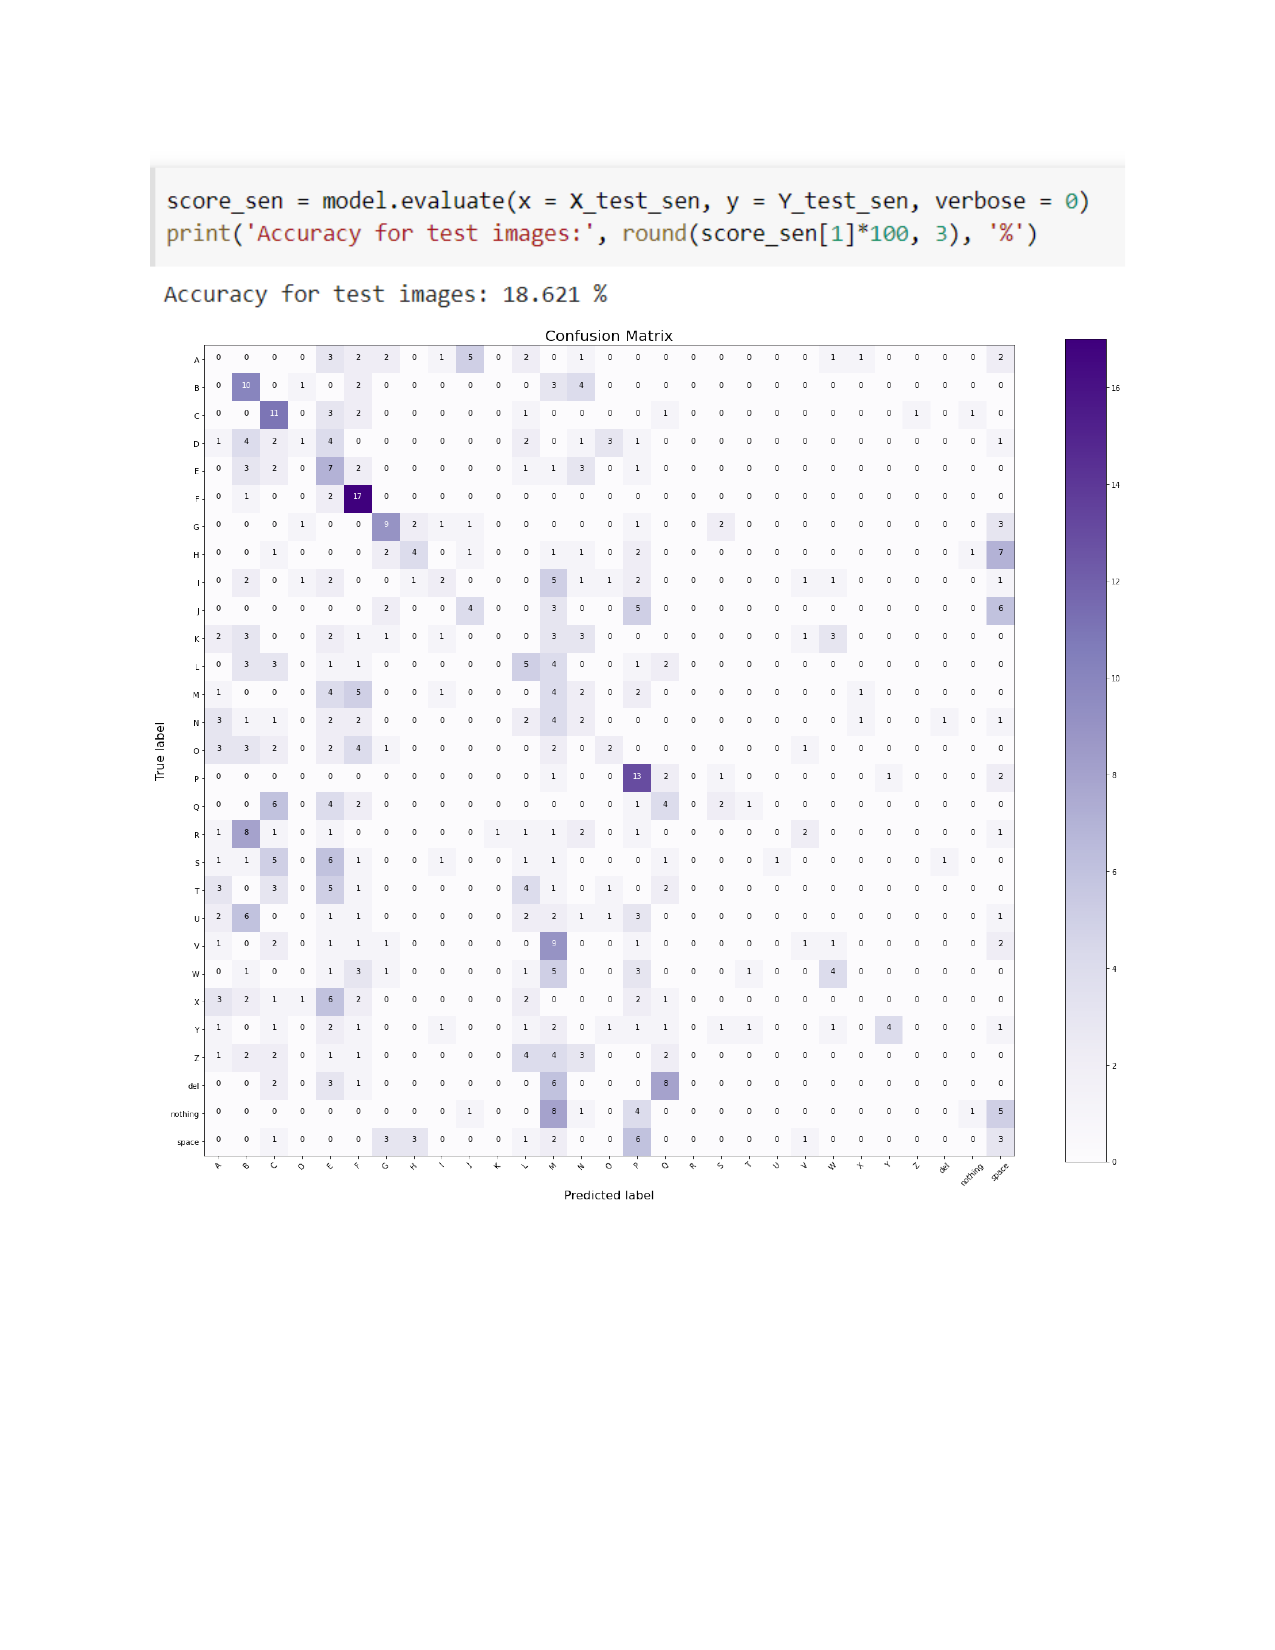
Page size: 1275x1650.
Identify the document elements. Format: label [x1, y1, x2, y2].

picture [150, 324, 1125, 1206]
picture [150, 150, 1125, 321]
